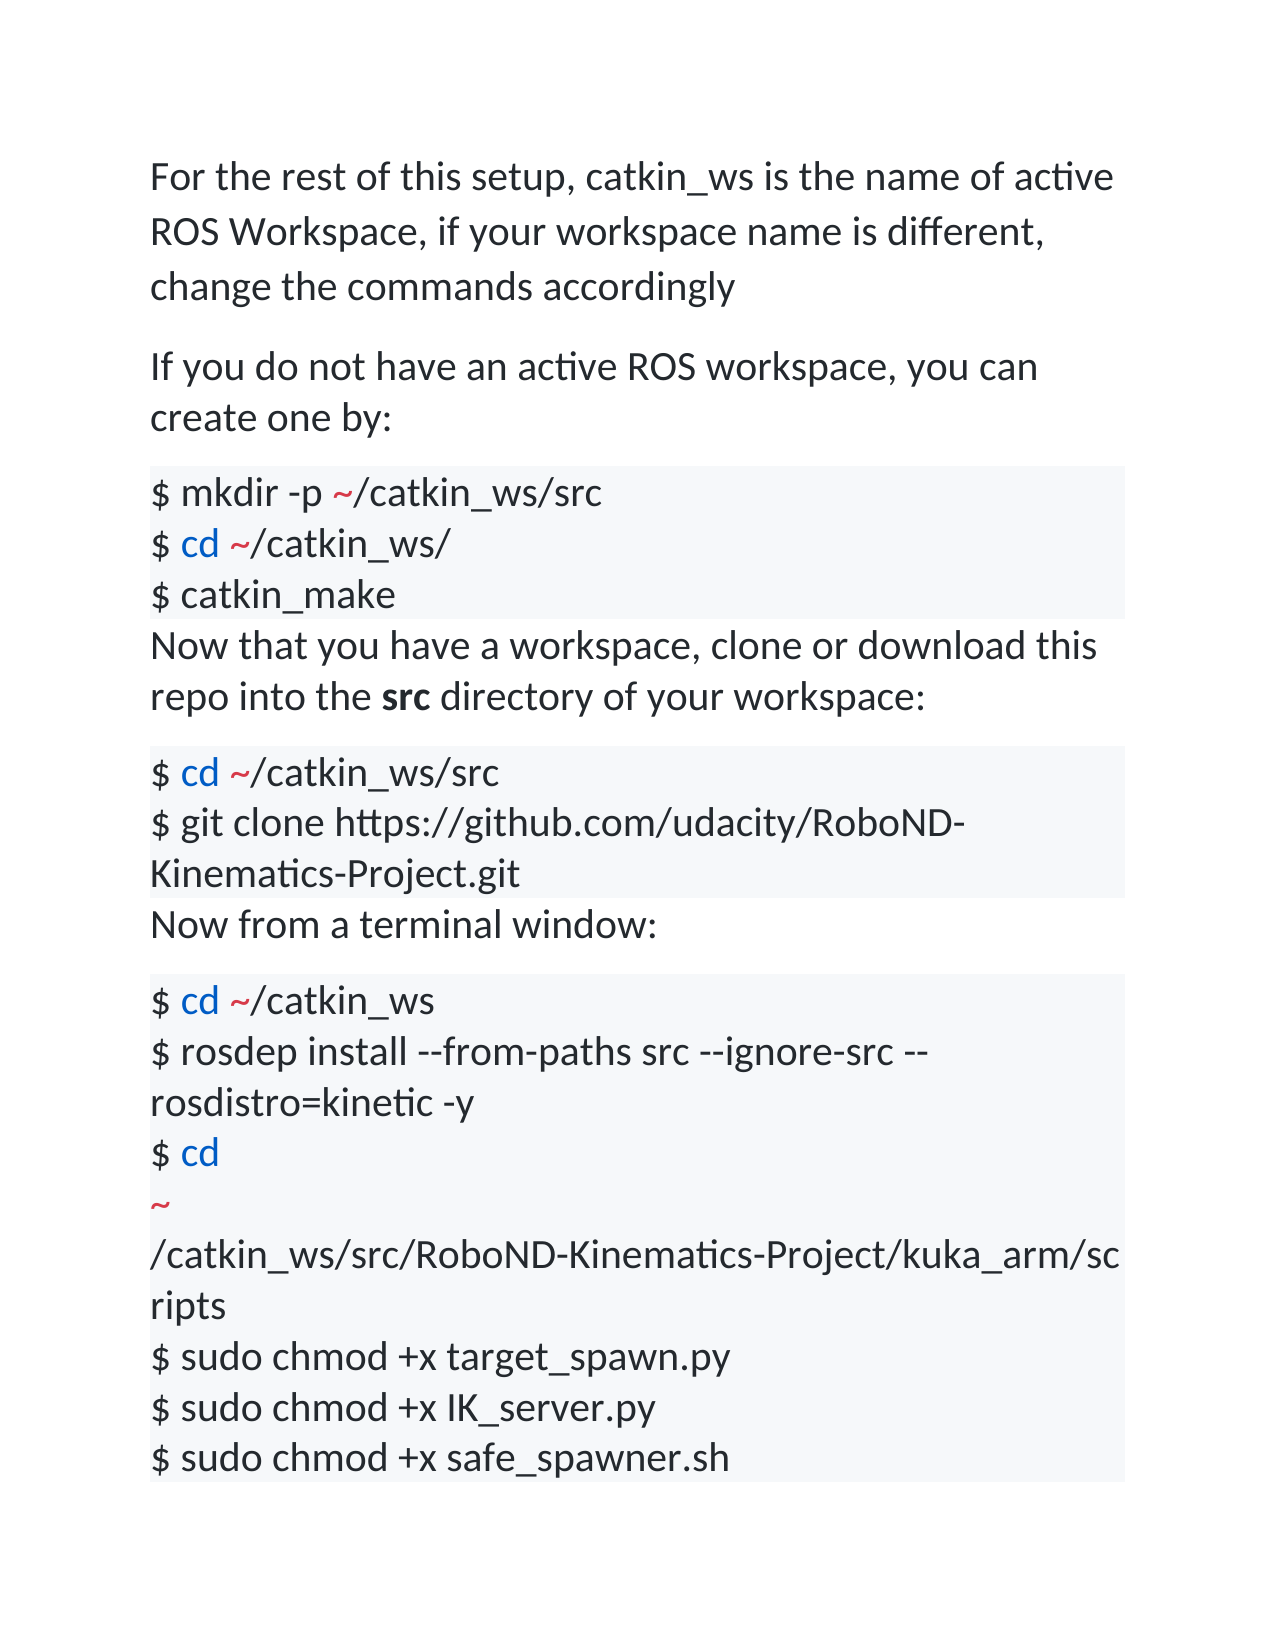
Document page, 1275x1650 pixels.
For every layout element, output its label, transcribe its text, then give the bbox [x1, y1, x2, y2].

text $ sudo chmod +x IK_server.py [150, 1381, 1125, 1431]
text Now that you have a workspace, clone or download this repo into the src directory of your workspace: [150, 619, 1125, 721]
text $ catkin_make [150, 568, 1125, 619]
text $ cd ~/catkin_ws/src [150, 746, 1125, 796]
text Now from a terminal window: [150, 898, 1125, 949]
text $ cd ~/catkin_ws/ [150, 517, 1125, 568]
text $ git clone https://github.com/udacity/RoboND-Kinematics-Project.git [150, 796, 1125, 898]
text $ rosdep install --from-paths src --ignore-src --rosdistro=kinetic -y [150, 1025, 1125, 1126]
text $ mkdir -p ~/catkin_ws/src [150, 466, 1125, 517]
text If you do not have an active ROS workspace, you can create one by: [150, 340, 1125, 441]
text $ sudo chmod +x target_spawn.py [150, 1330, 1125, 1381]
text $ sudo chmod +x safe_spawner.sh [150, 1431, 1125, 1482]
text $ cd ~/catkin_ws [150, 974, 1125, 1025]
subtitle For the rest of this setup, catkin_ws is the name of active ROS Workspace, if your workspace name is different, change the commands accordingly [150, 150, 1125, 311]
text $ cd ~/catkin_ws/src/RoboND-Kinematics-Project/kuka_arm/scripts [150, 1126, 1125, 1330]
